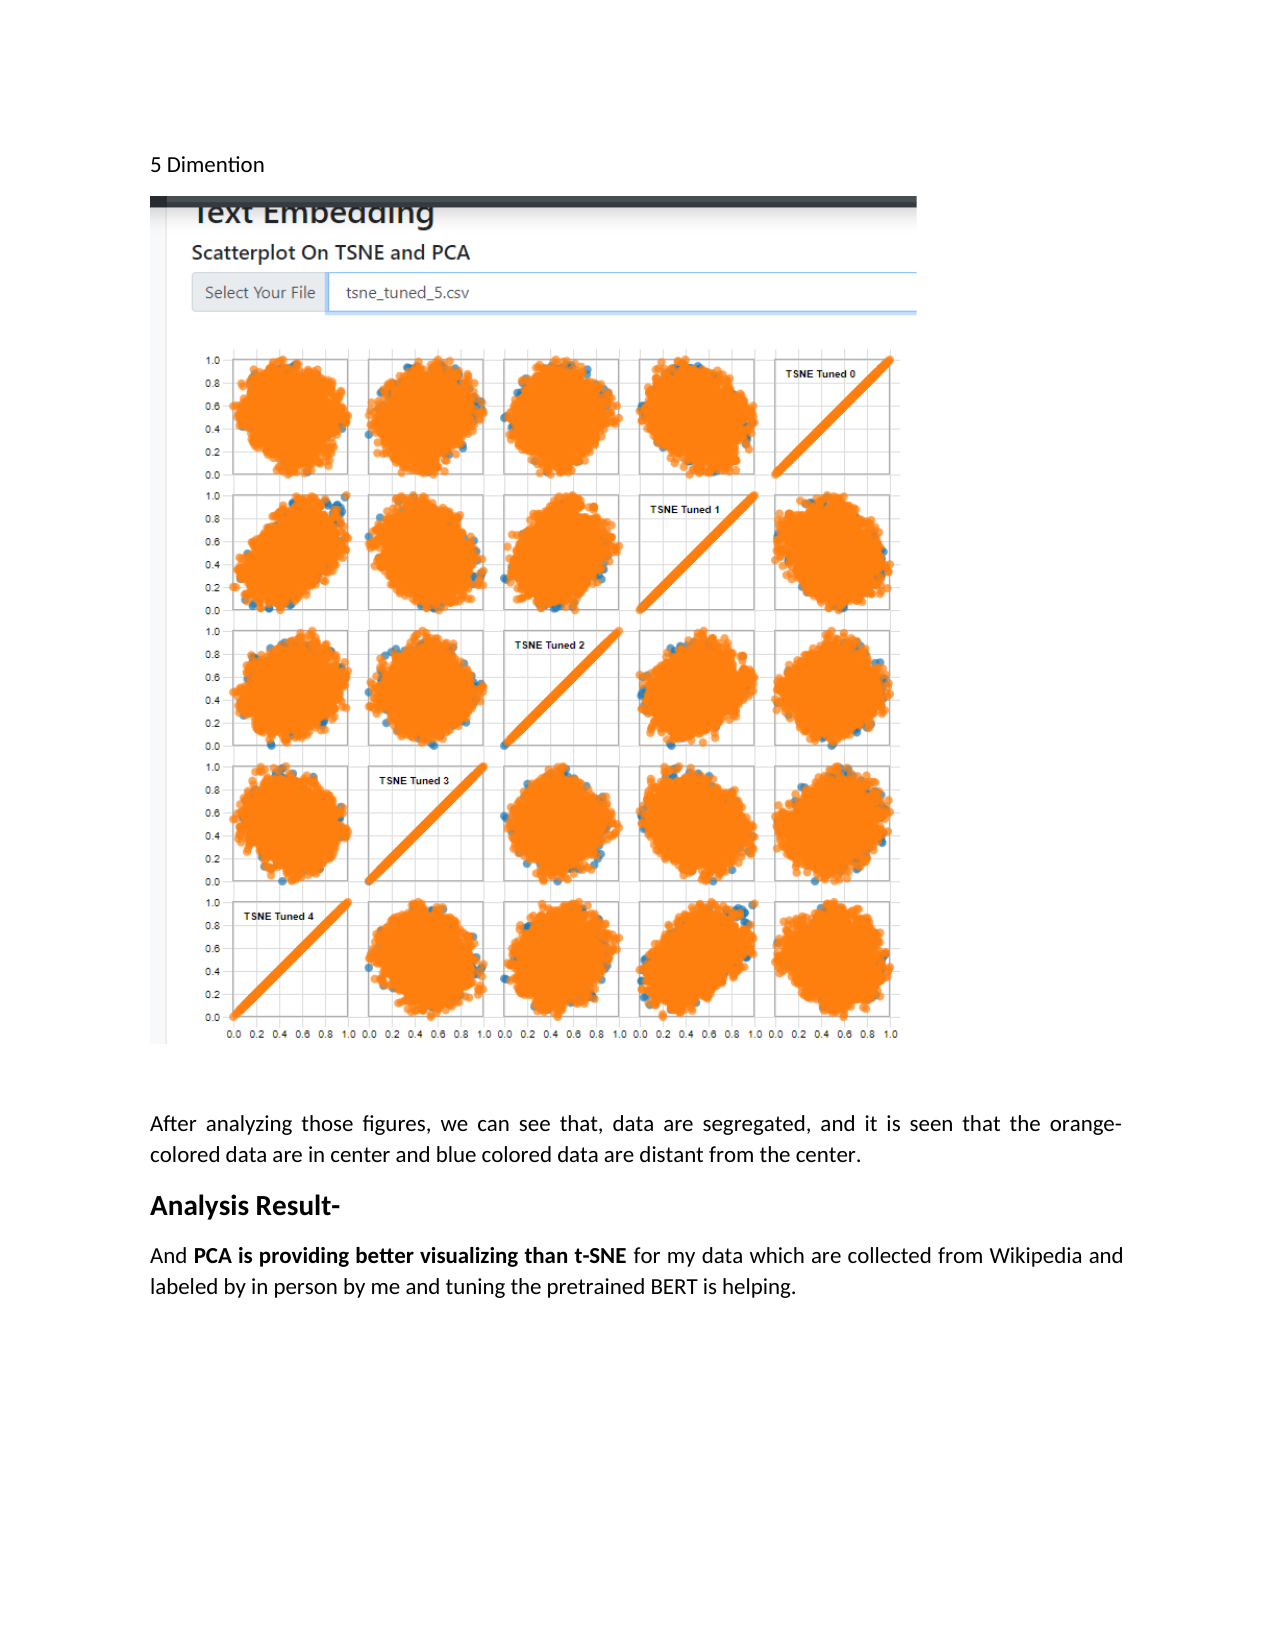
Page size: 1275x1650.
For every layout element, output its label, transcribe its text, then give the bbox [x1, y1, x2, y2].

text And PCA is providing better visualizing than t-SNE for my data which are collected from Wikipedia and labeled by in person by me and tuning the pretrained BERT is helping. [150, 1242, 1125, 1300]
text After analyzing those figures, we can see that, data are segregated, and it is seen that the orange-colored data are in center and blue colored data are distant from the center. [150, 1109, 1125, 1168]
text Analysis Result- [150, 1187, 1125, 1222]
picture [150, 196, 917, 1044]
text 5 Dimention [150, 150, 1125, 178]
